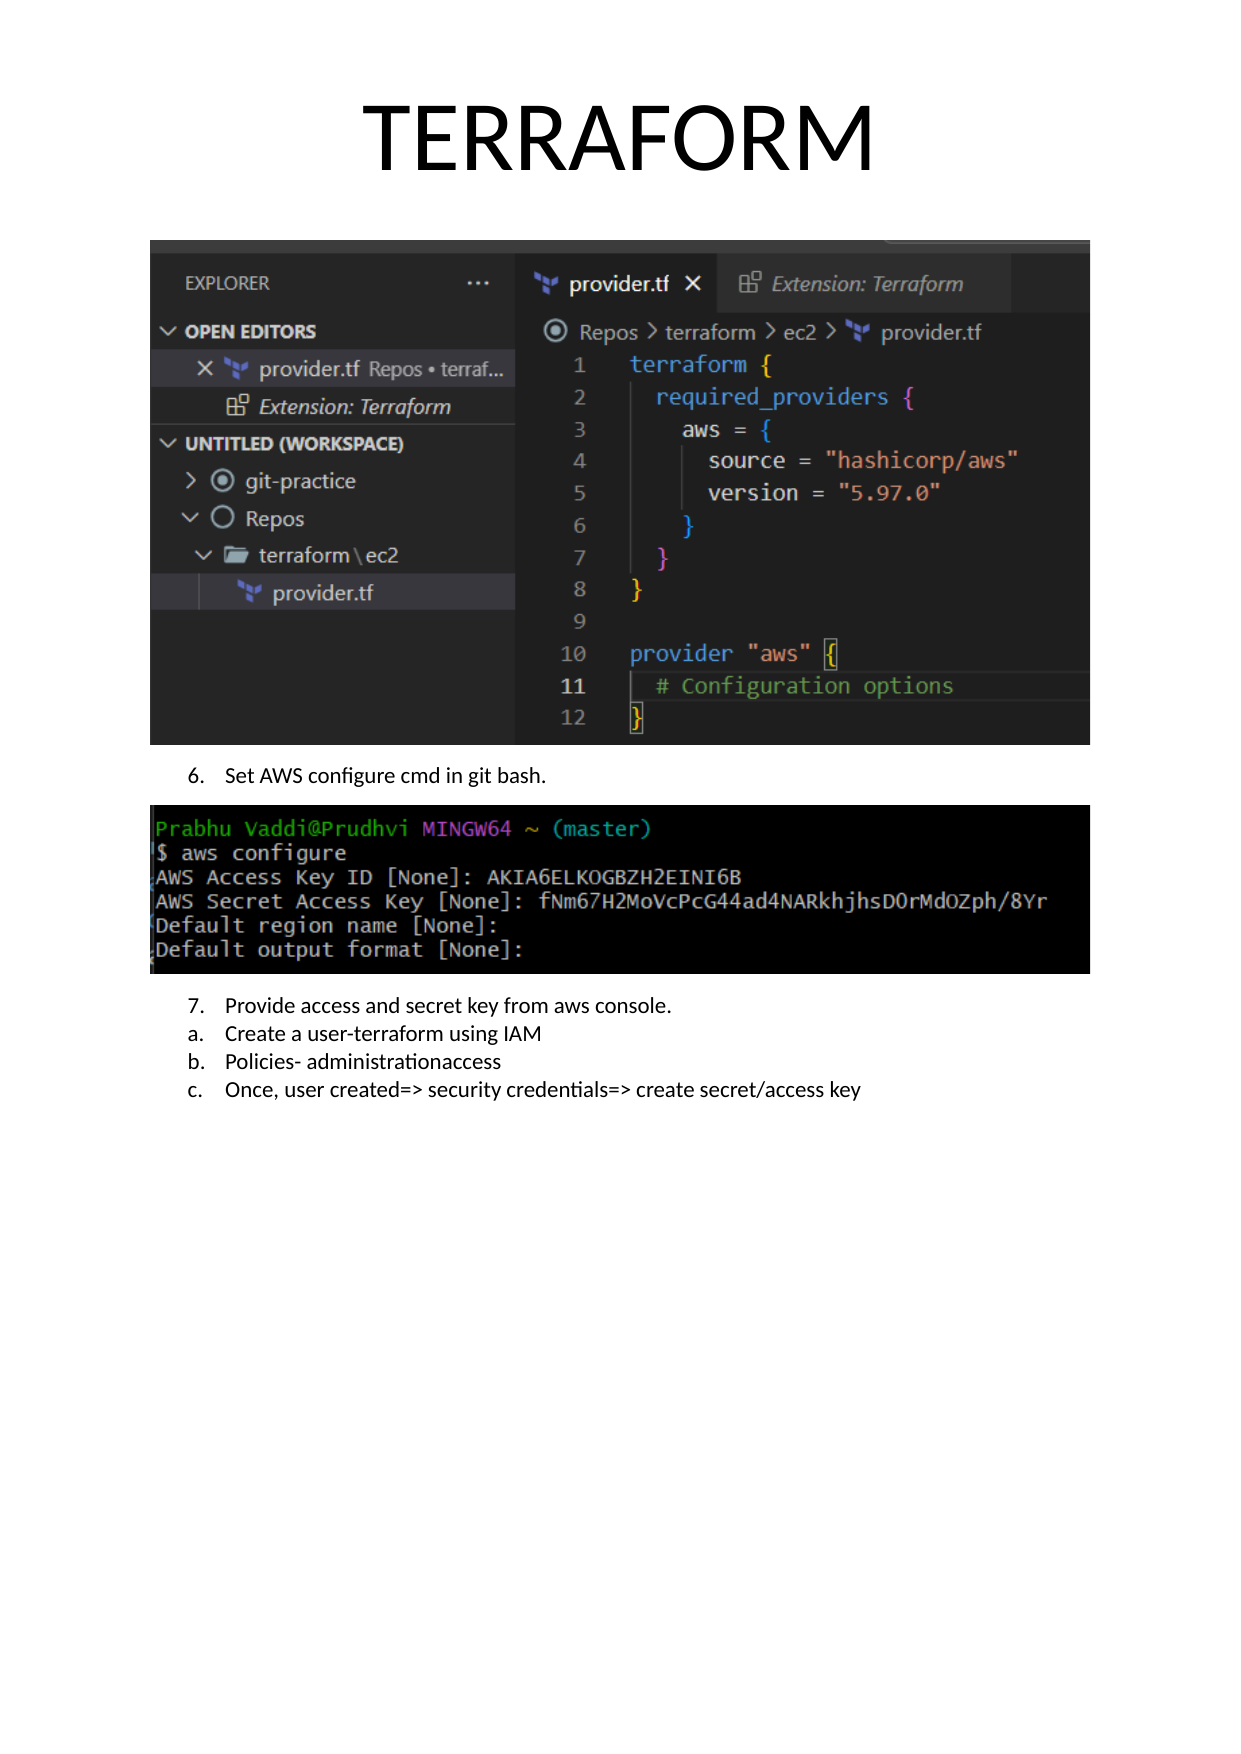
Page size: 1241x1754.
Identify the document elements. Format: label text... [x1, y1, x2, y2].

list Create a user-terraform using IAM [187, 1019, 1090, 1047]
list Set AWS configure cmd in git bash. [187, 761, 1090, 789]
list Provide access and secret key from aws console. [187, 991, 1090, 1019]
picture [150, 805, 1091, 974]
list Once, user created=> security credentials=> create secret/access key [187, 1075, 1090, 1103]
list Policies- administrationaccess [187, 1047, 1090, 1075]
picture [150, 240, 1091, 745]
